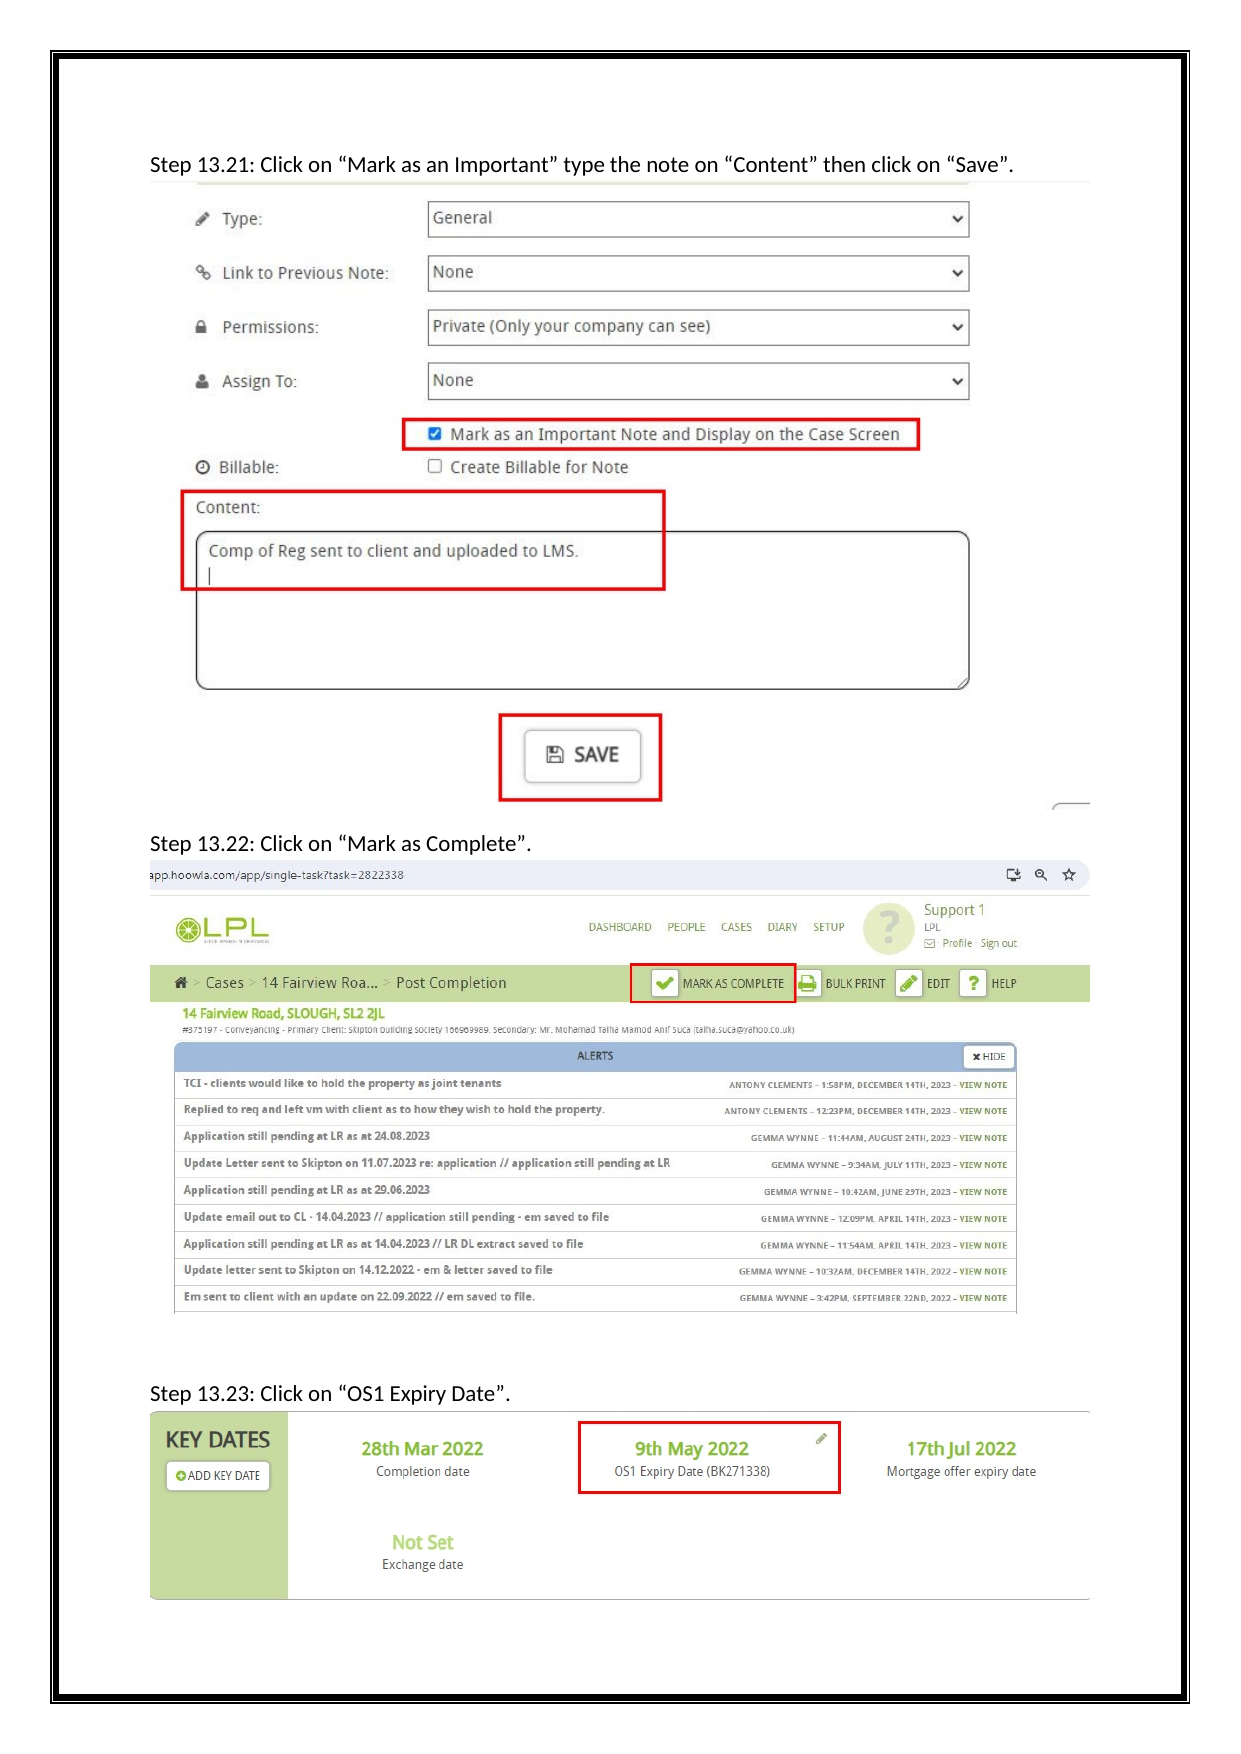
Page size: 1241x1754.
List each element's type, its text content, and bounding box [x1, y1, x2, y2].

picture [150, 1409, 1091, 1601]
text Step 13.21: Click on “Mark as an Important” type the note on “Content” then click on “Save”. [150, 150, 1090, 180]
text Step 13.23: Click on “OS1 Expiry Date”.Step 13.24: Click on “Clear Date” and then “Save”.Step 13.25: Click on “Setting”. [150, 1379, 1090, 1409]
picture [150, 180, 1091, 810]
text Step 13.22: Click on “Mark as Complete”. [150, 829, 1090, 858]
picture [150, 858, 1091, 1314]
